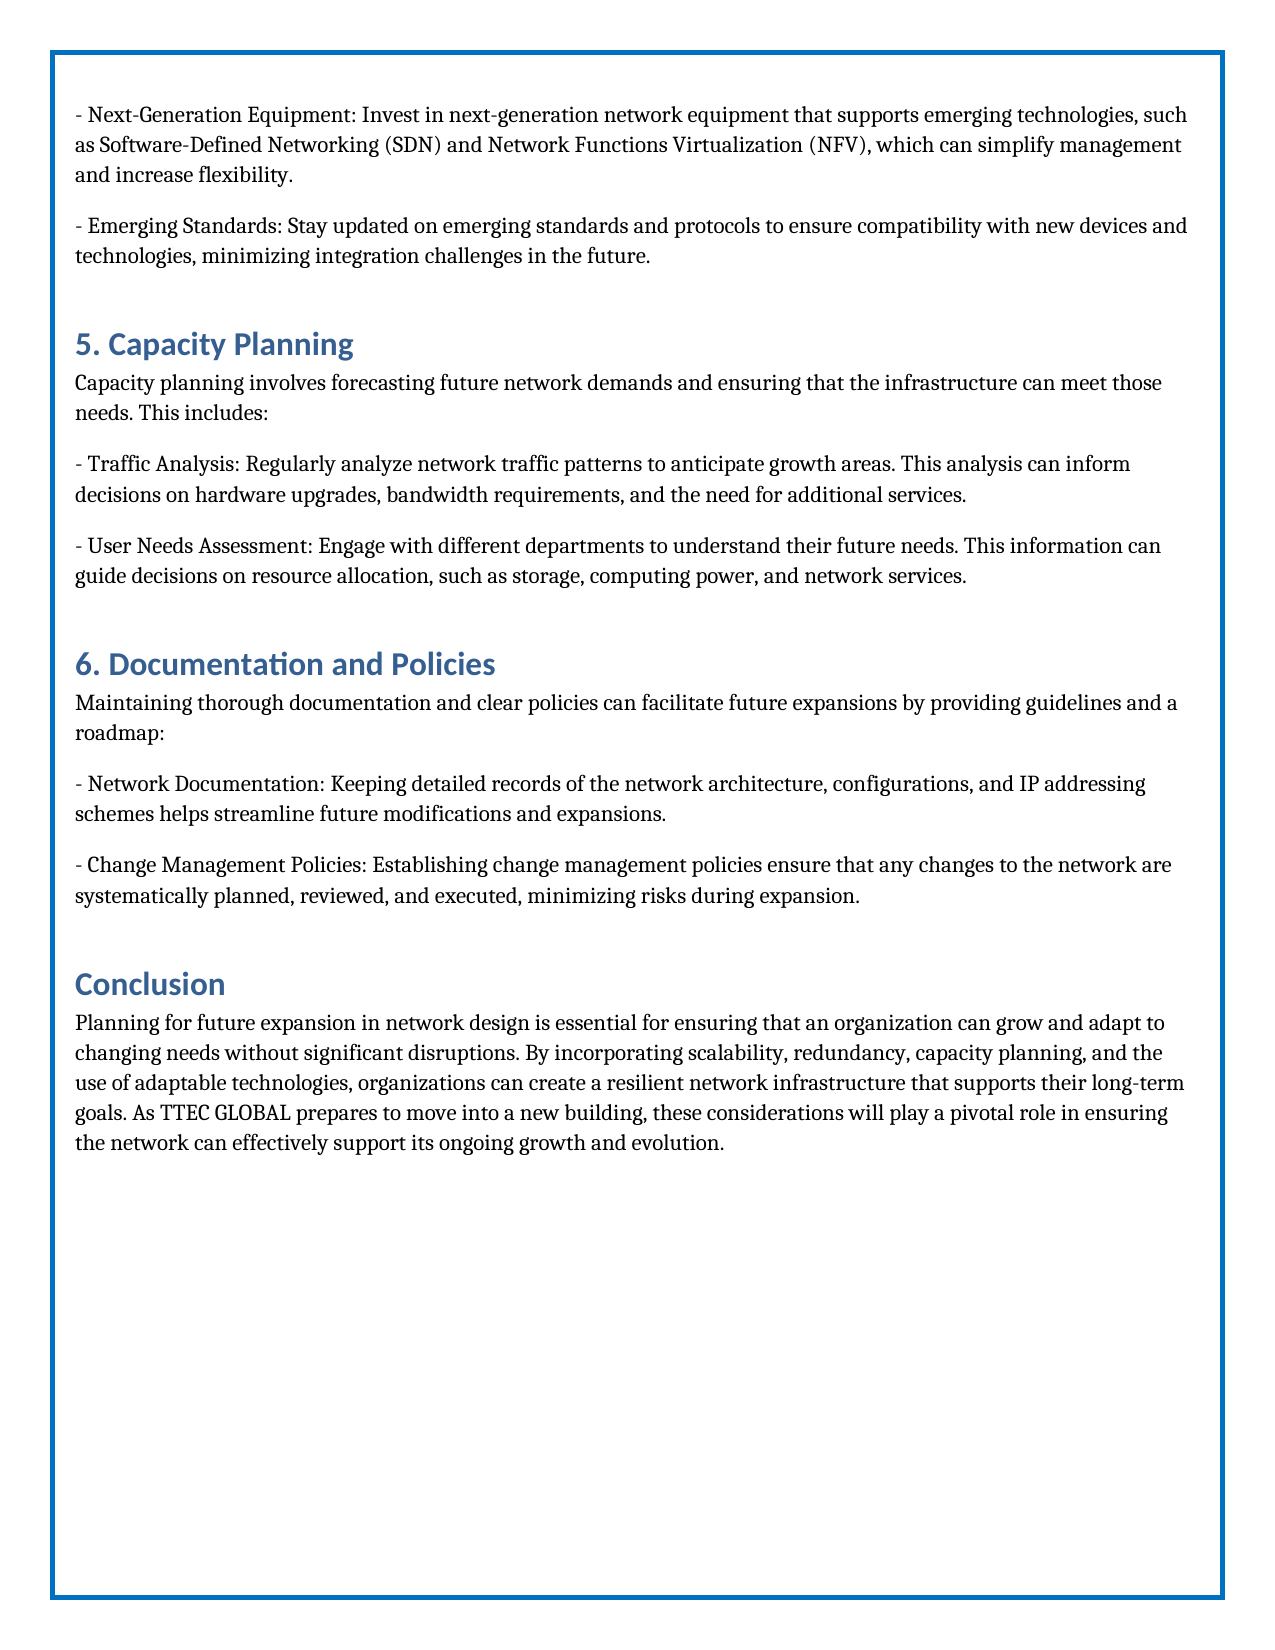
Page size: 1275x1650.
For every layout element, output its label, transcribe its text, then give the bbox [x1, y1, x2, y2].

text Capacity planning involves forecasting future network demands and ensuring that the infrastructure can meet those needs. This includes: [75, 370, 1200, 427]
text Maintaining thorough documentation and clear policies can facilitate future expansions by providing guidelines and a roadmap: [75, 690, 1200, 746]
subtitle 5. Capacity Planning [75, 323, 1200, 364]
text Planning for future expansion in network design is essential for ensuring that an organization can grow and adapt to changing needs without significant disruptions. By incorporating scalability, redundancy, capacity planning, and the use of adaptable technologies, organizations can create a resilient network infrastructure that supports their long-term goals. As TTEC GLOBAL prepares to move into a new building, these considerations will play a pivotal role in ensuring the network can effectively support its ongoing growth and evolution. [75, 1009, 1200, 1157]
subtitle Conclusion [75, 963, 1200, 1003]
text - Next-Generation Equipment: Invest in next-generation network equipment that supports emerging technologies, such as Software-Defined Networking (SDN) and Network Functions Virtualization (NFV), which can simplify management and increase flexibility. [75, 101, 1200, 188]
text - User Needs Assessment: Engage with different departments to understand their future needs. This information can guide decisions on resource allocation, such as storage, computing power, and network services. [75, 532, 1200, 589]
text - Traffic Analysis: Regularly analyze network traffic patterns to anticipate growth areas. This analysis can inform decisions on hardware upgrades, bandwidth requirements, and the need for additional services. [75, 451, 1200, 508]
text - Emerging Standards: Stay updated on emerging standards and protocols to ensure compatibility with new devices and technologies, minimizing integration challenges in the future. [75, 213, 1200, 269]
text - Network Documentation: Keeping detailed records of the network architecture, configurations, and IP addressing schemes helps streamline future modifications and expansions. [75, 771, 1200, 827]
text - Change Management Policies: Establishing change management policies ensure that any changes to the network are systematically planned, reviewed, and executed, minimizing risks during expansion. [75, 852, 1200, 909]
subtitle 6. Documentation and Policies [75, 643, 1200, 684]
